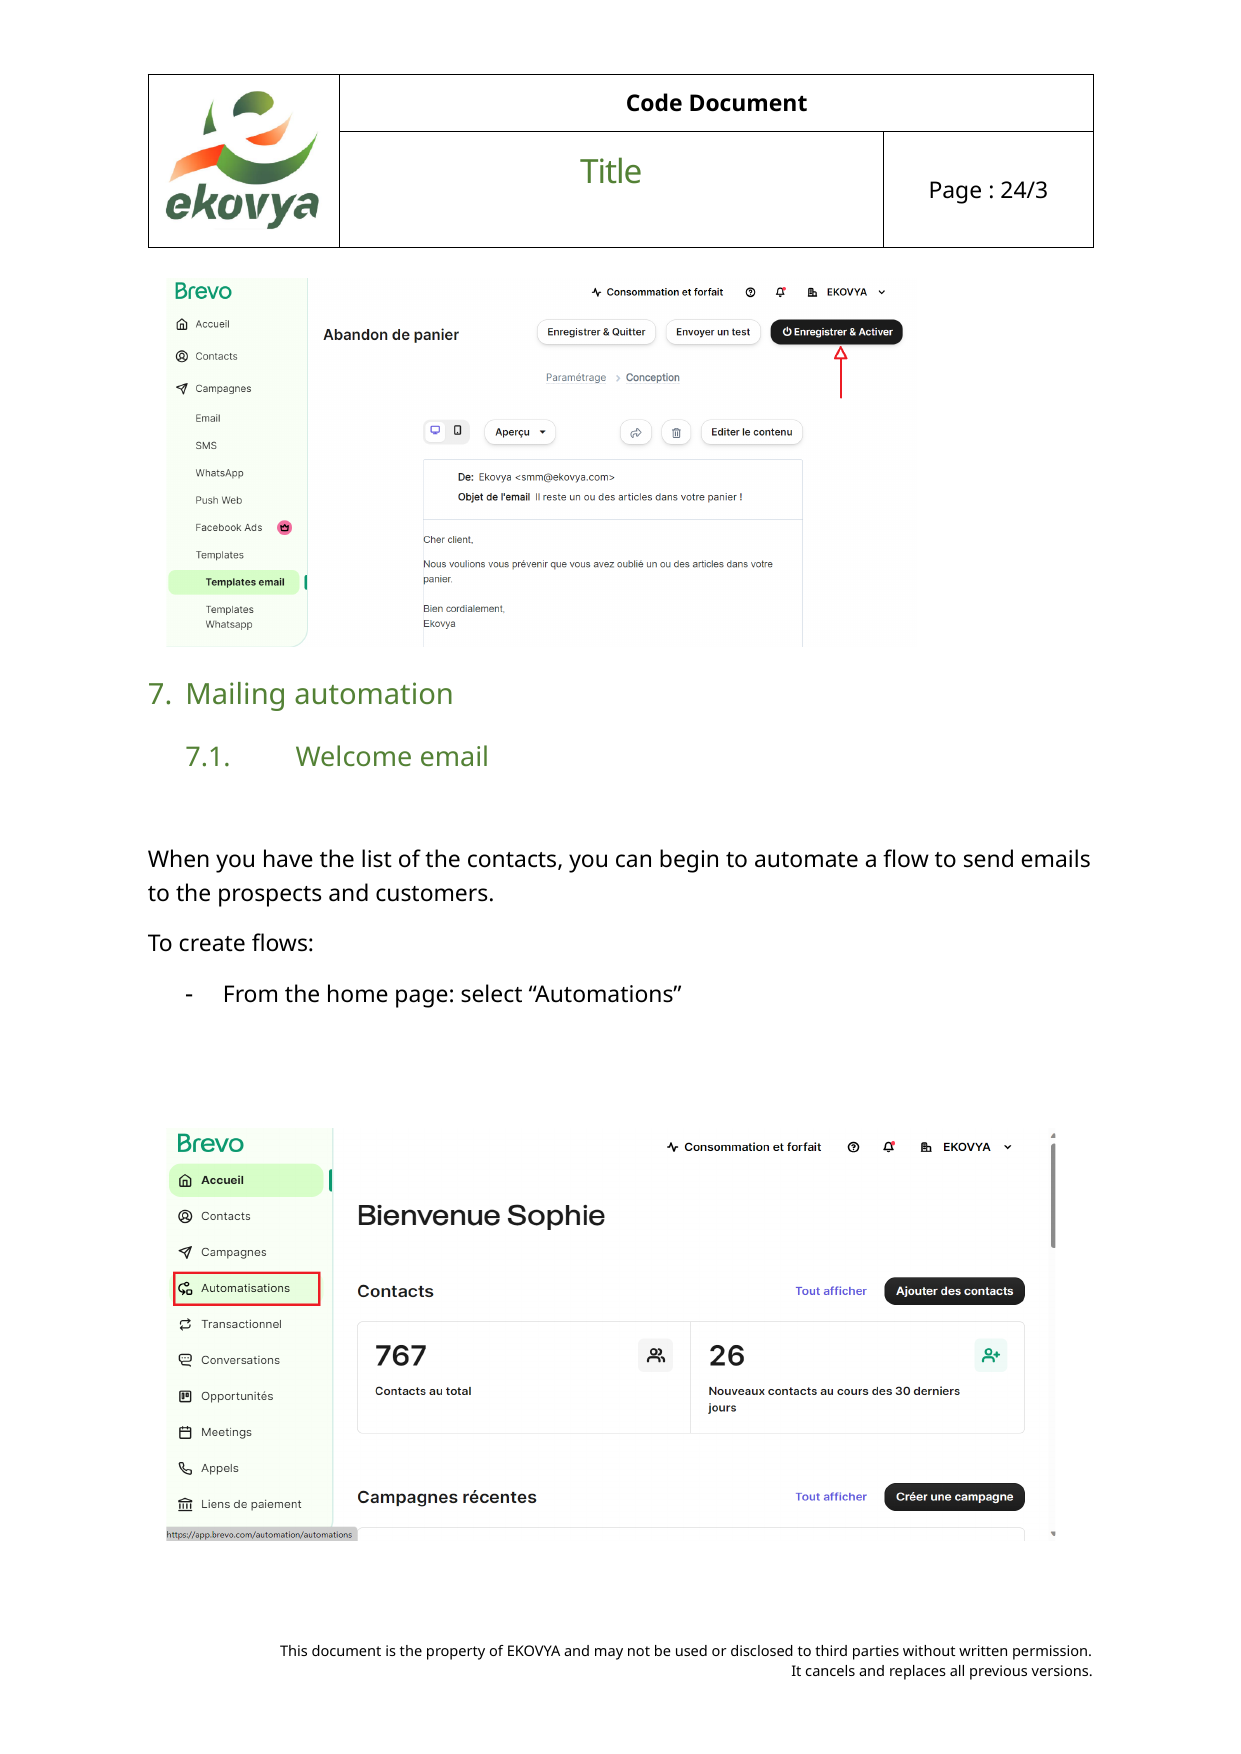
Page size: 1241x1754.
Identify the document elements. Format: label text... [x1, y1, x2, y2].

picture [159, 75, 329, 232]
list From the home page: select “Automations” [185, 978, 1093, 1009]
subtitle Welcome email [185, 737, 1093, 774]
subtitle Mailing automation [148, 674, 1093, 713]
text To create flows: [148, 927, 1093, 958]
text When you have the list of the contacts, you can begin to automate a flow to send emails to the prospects and customers. [148, 843, 1093, 908]
